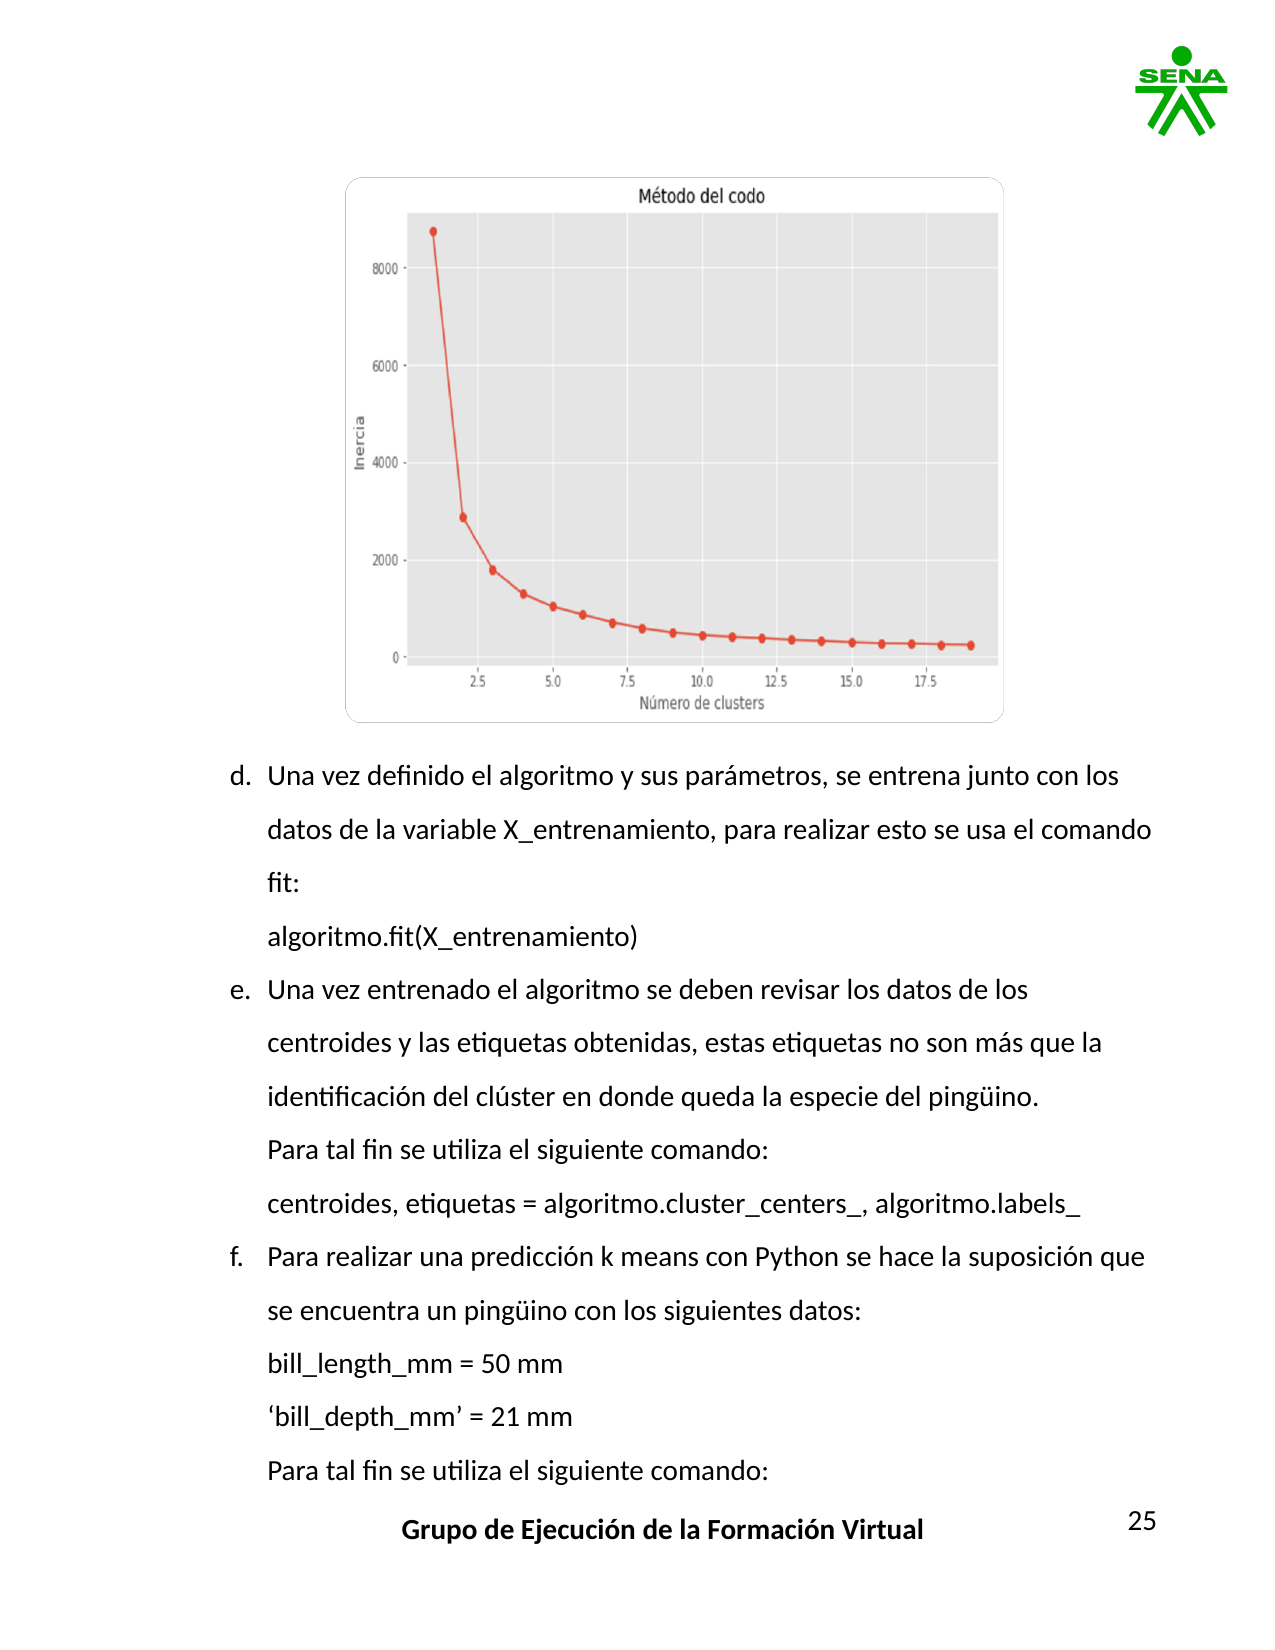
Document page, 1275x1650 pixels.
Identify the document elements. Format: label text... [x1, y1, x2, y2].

list bill_length_mm = 50 mm [267, 1345, 1157, 1381]
list Para tal fin se utiliza el siguiente comando: [267, 1131, 1157, 1167]
list Para tal fin se utiliza el siguiente comando: [267, 1452, 1157, 1488]
list Una vez entrenado el algoritmo se deben revisar los datos de los centroides y las etiquetas obtenidas, estas etiquetas no son más que la identificación del clúster en donde queda la especie del pingüino. [229, 971, 1157, 1113]
picture [345, 177, 1004, 723]
list ‘bill_depth_mm’ = 21 mm [267, 1398, 1157, 1434]
list algoritmo.fit(X_entrenamiento) [267, 918, 1157, 953]
list centroides, etiquetas = algoritmo.cluster_centers_, algoritmo.labels_ [267, 1185, 1157, 1220]
list Para realizar una predicción k means con Python se hace la suposición que se encuentra un pingüino con los siguientes datos: [229, 1238, 1157, 1327]
picture [1135, 46, 1228, 136]
list Una vez definido el algoritmo y sus parámetros, se entrena junto con los datos de la variable X_entrenamiento, para realizar esto se usa el comando fit: [229, 757, 1157, 900]
